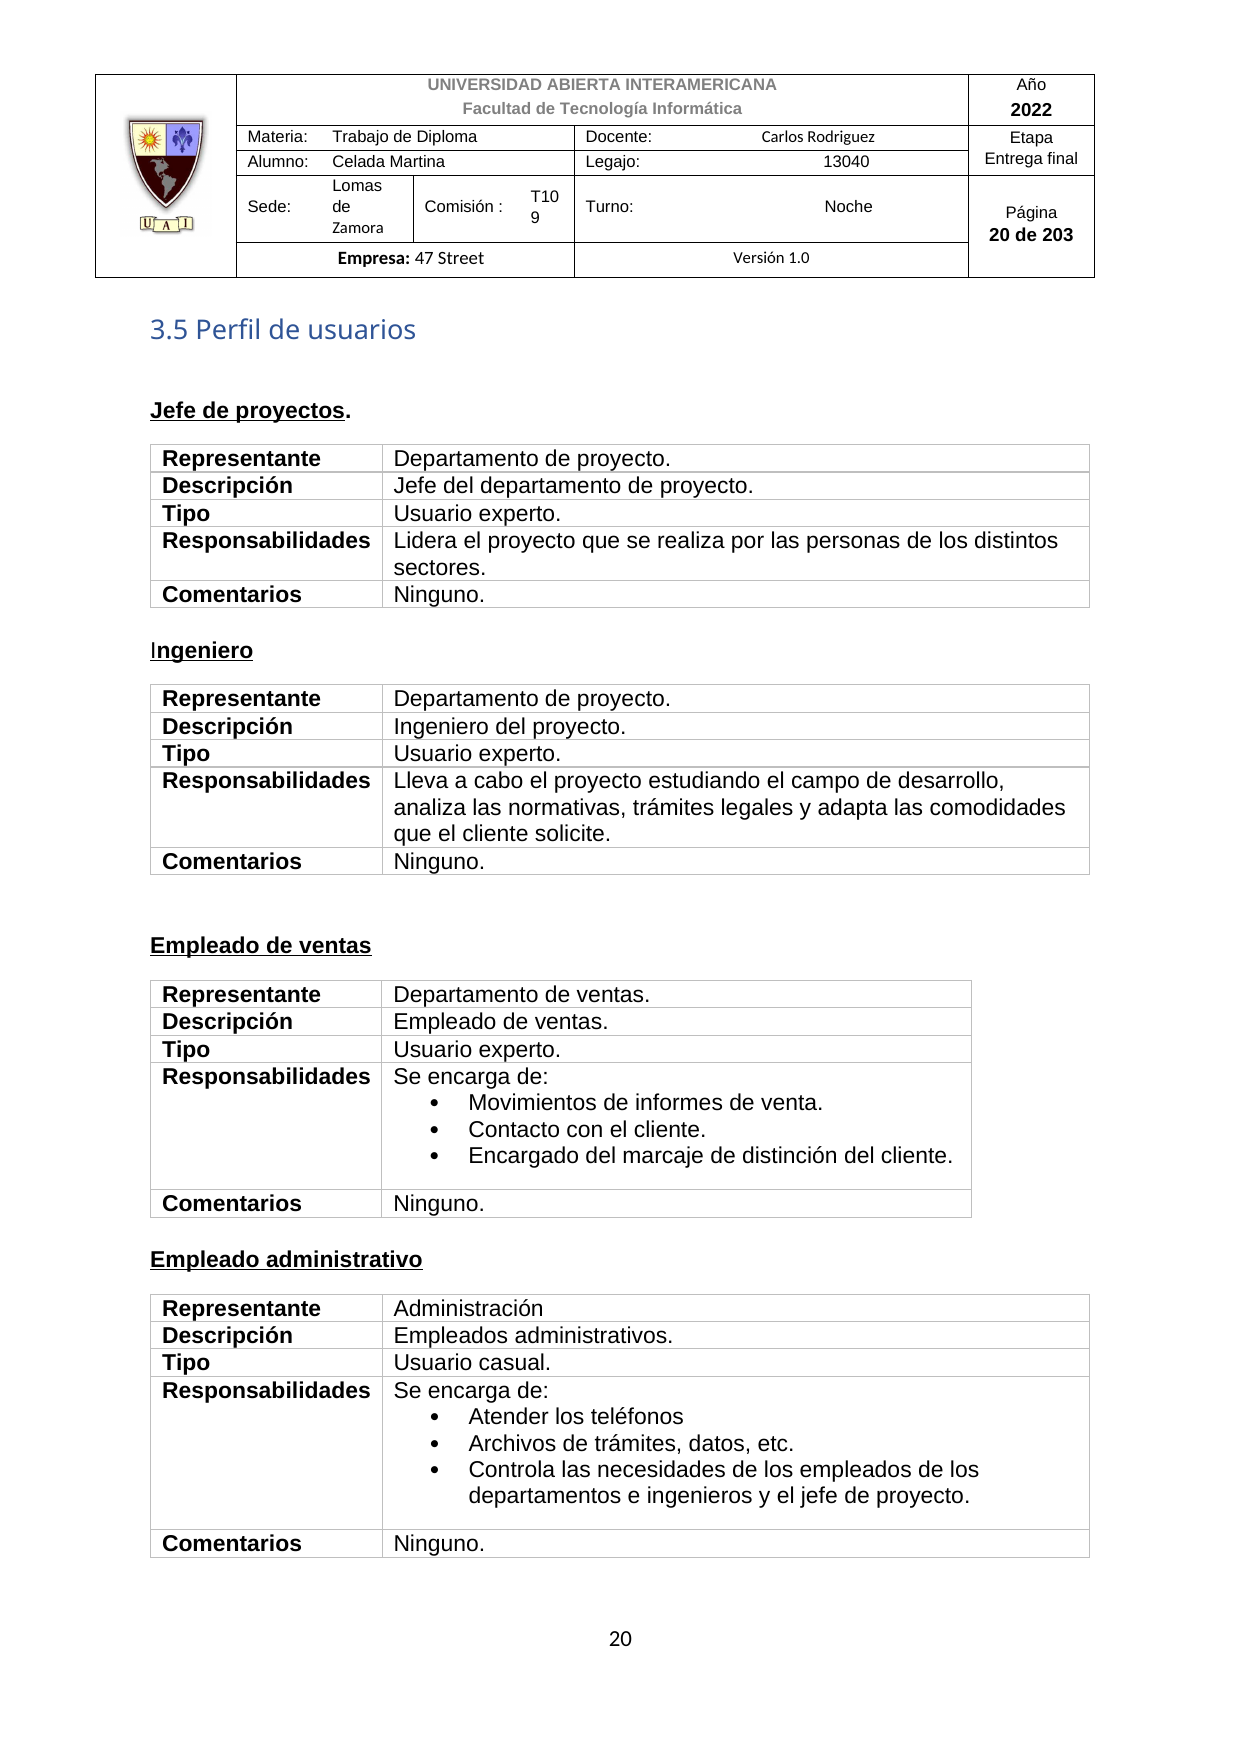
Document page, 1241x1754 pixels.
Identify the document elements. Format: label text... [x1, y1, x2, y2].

table_cell Tipo [151, 1036, 381, 1062]
text Empleado de ventas [150, 932, 1090, 959]
text Jefe de proyectos. [150, 397, 1090, 423]
table_cell Empleados administrativos. [383, 1322, 1089, 1348]
table_cell Lleva a cabo el proyecto estudiando el campo de desarrollo, analiza las normativas, trámites legales y adapta las comodidades que el cliente solicite. [383, 768, 1089, 847]
picture [120, 111, 212, 237]
table_cell Se encarga de: Atender los teléfonos Archivos de trámites, datos, etc. Controla las necesidades de los empleados de los departamentos e ingenieros y el jefe de proyecto. [383, 1377, 1089, 1529]
table_cell Responsabilidades [151, 527, 382, 580]
table_cell Ninguno. [383, 1530, 1089, 1557]
table_header Departamento de ventas. [382, 981, 971, 1007]
table_cell Lidera el proyecto que se realiza por las personas de los distintos sectores. [383, 527, 1089, 580]
table_cell Usuario casual. [383, 1349, 1089, 1376]
table_cell Usuario experto. [383, 500, 1089, 526]
table_cell Descripción [151, 1322, 382, 1348]
table_cell Comentarios [151, 1190, 381, 1217]
table_cell Ingeniero del proyecto. [383, 713, 1089, 739]
table_cell Ninguno. [383, 581, 1089, 607]
table_cell Jefe del departamento de proyecto. [383, 473, 1089, 499]
table_cell Tipo [151, 500, 382, 526]
text Empleado administrativo [150, 1246, 1090, 1273]
table_cell Ninguno. [382, 1190, 971, 1217]
table_header Representante [151, 685, 382, 712]
table_header Administración [383, 1295, 1089, 1321]
table_cell Usuario experto. [383, 740, 1089, 766]
table_cell Descripción [151, 713, 382, 739]
table_cell Comentarios [151, 848, 382, 874]
table_cell Empleado de ventas. [382, 1008, 971, 1034]
table_cell Tipo [151, 740, 382, 766]
table_cell Responsabilidades [151, 1377, 382, 1529]
table_header Representante [151, 981, 381, 1007]
text Ingeniero [150, 637, 1090, 663]
table_cell Descripción [151, 1008, 381, 1034]
table_cell Responsabilidades [151, 1063, 381, 1189]
table_cell Ninguno. [383, 848, 1089, 874]
table_cell Comentarios [151, 1530, 382, 1557]
table_header Departamento de proyecto. [383, 445, 1089, 471]
table_header Representante [151, 445, 382, 471]
table_cell Descripción [151, 473, 382, 499]
table_cell Usuario experto. [382, 1036, 971, 1062]
table_cell Tipo [151, 1349, 382, 1376]
subtitle 3.5 Perfil de usuarios [150, 310, 1090, 347]
table_cell Comentarios [151, 581, 382, 607]
table_cell Se encarga de: Movimientos de informes de venta. Contacto con el cliente. Encargado del marcaje de distinción del cliente. [382, 1063, 971, 1189]
table_header Representante [151, 1295, 382, 1321]
table_header Departamento de proyecto. [383, 685, 1089, 712]
table_cell Responsabilidades [151, 768, 382, 847]
